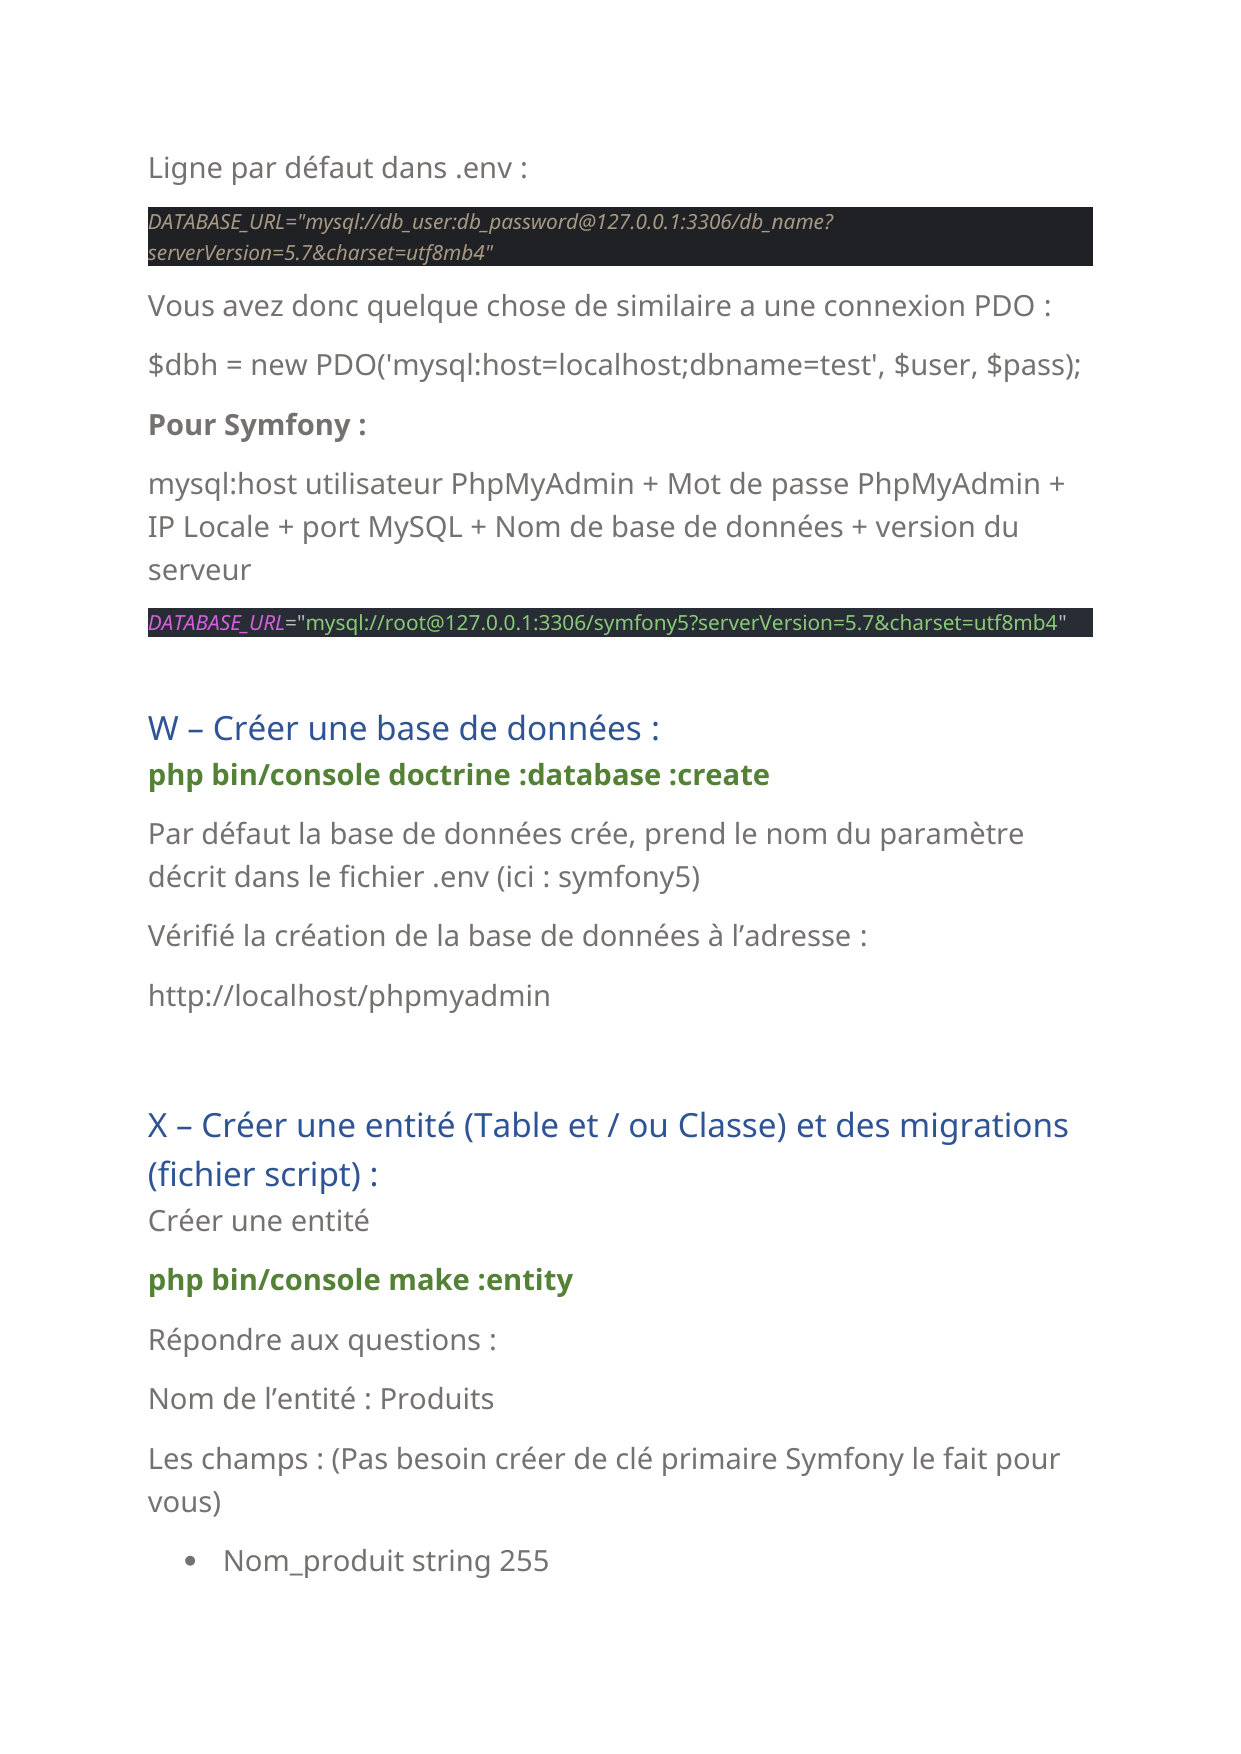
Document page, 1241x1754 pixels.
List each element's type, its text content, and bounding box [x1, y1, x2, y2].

text Nom de l’entité : Produits [148, 1379, 1093, 1418]
text DATABASE_URL="mysql://db_user:db_password@127.0.0.1:3306/db_name?serverVersion=5.7&charset=utf8mb4" [148, 207, 1093, 266]
subtitle W – Créer une base de données : [148, 705, 1093, 750]
text Les champs : (Pas besoin créer de clé primaire Symfony le fait pour vous) [148, 1438, 1093, 1521]
text php bin/console doctrine :database :create [148, 754, 1093, 793]
text $dbh = new PDO('mysql:host=localhost;dbname=test', $user, $pass); [148, 344, 1093, 384]
text Ligne par défaut dans .env : [148, 148, 1093, 187]
text Vérifié la création de la base de données à l’adresse : [148, 916, 1093, 955]
list Nom_produit string 255 [185, 1540, 1093, 1580]
text Créer une entité [148, 1200, 1093, 1240]
text Vous avez donc quelque chose de similaire a une connexion PDO : [148, 285, 1093, 325]
text Répondre aux questions : [148, 1319, 1093, 1359]
subtitle X – Créer une entité (Table et / ou Classe) et des migrations (fichier script) : [148, 1102, 1093, 1197]
text http://localhost/phpmyadmin [148, 975, 1093, 1015]
text mysql:host utilisateur PhpMyAdmin + Mot de passe PhpMyAdmin + IP Locale + port MySQL + Nom de base de données + version du serveur [148, 463, 1093, 589]
text Pour Symfony : [148, 404, 1093, 444]
text DATABASE_URL="mysql://root@127.0.0.1:3306/symfony5?serverVersion=5.7&charset=utf8mb4" [148, 608, 1093, 637]
text php bin/console make :entity [148, 1260, 1093, 1299]
text Par défaut la base de données crée, prend le nom du paramètre décrit dans le fichier .env (ici : symfony5) [148, 813, 1093, 896]
